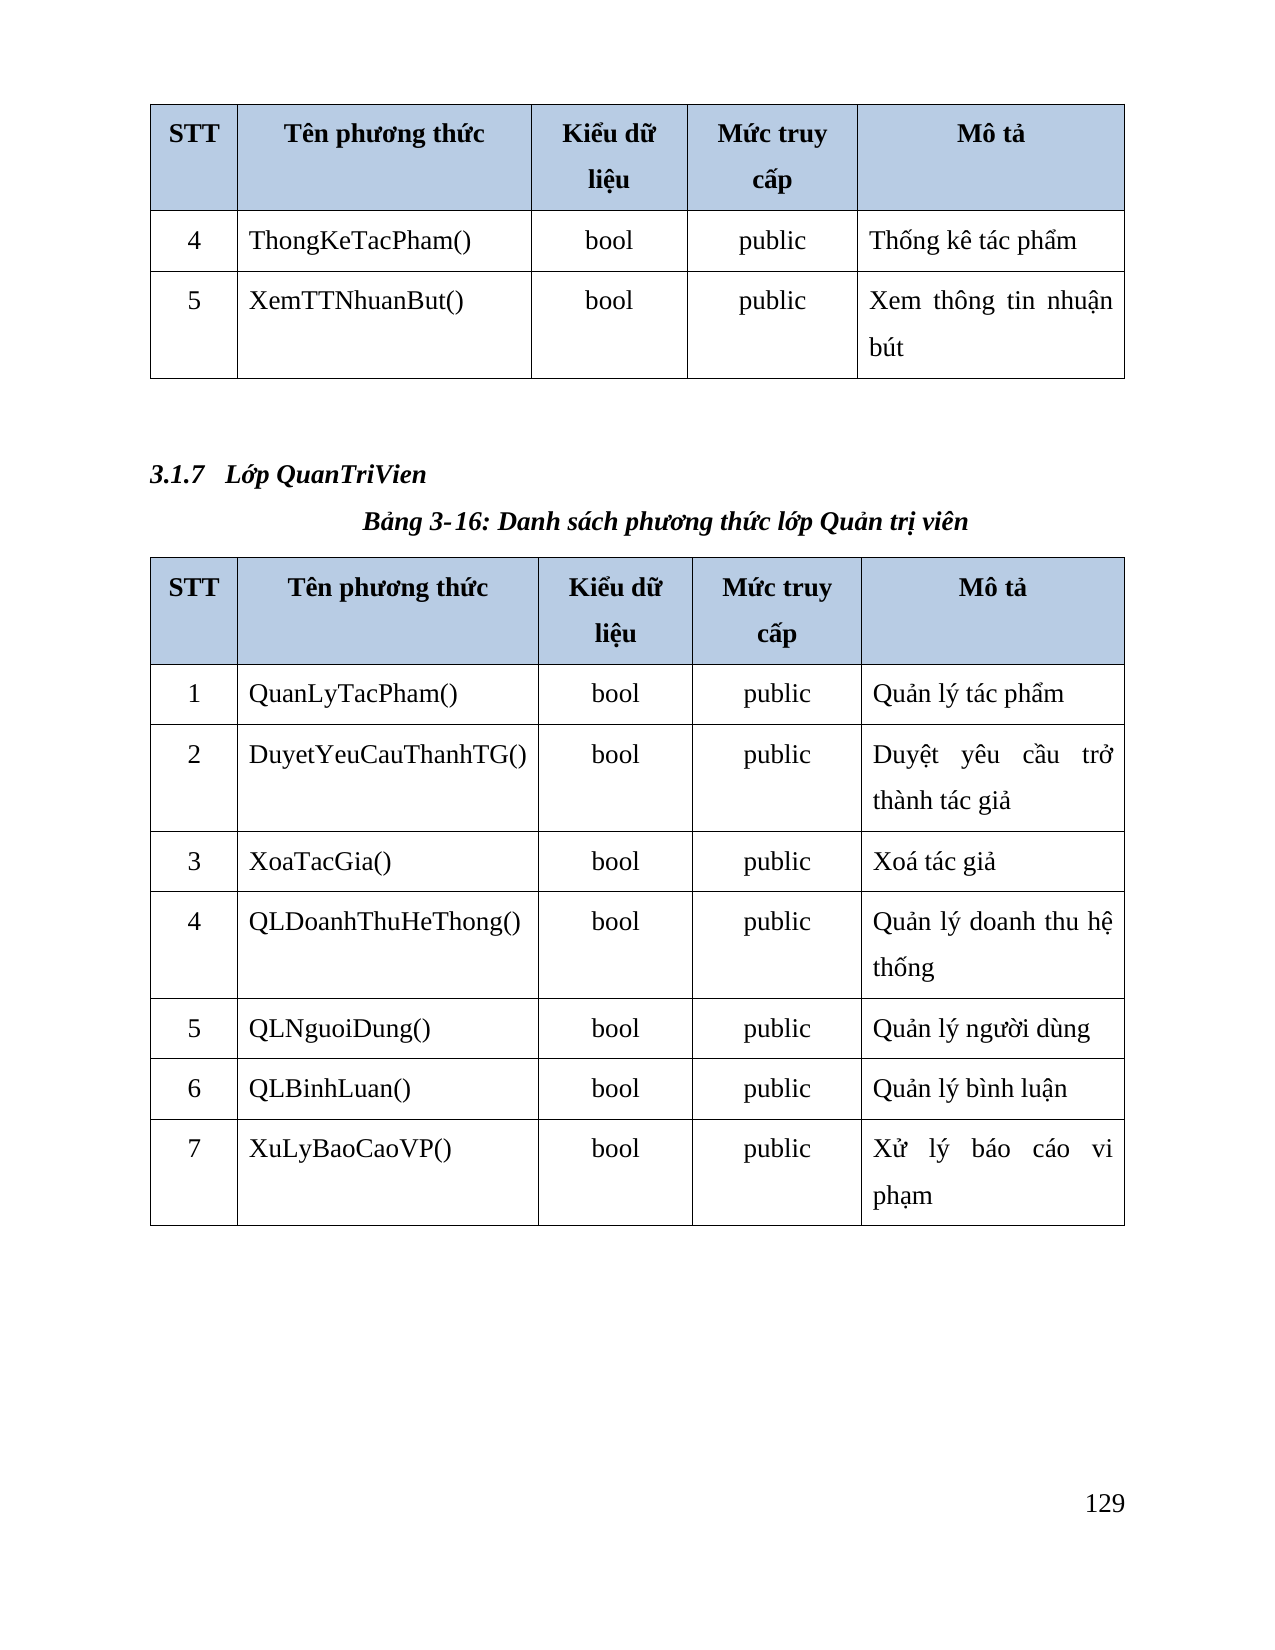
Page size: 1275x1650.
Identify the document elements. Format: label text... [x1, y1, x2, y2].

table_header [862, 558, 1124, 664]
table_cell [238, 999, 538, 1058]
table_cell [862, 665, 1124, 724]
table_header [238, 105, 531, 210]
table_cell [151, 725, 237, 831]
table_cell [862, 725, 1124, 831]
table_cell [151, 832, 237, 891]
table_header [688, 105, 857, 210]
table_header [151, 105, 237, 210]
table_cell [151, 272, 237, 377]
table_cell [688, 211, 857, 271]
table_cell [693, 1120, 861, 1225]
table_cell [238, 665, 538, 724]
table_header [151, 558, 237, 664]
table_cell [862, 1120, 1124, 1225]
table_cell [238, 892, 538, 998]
subtitle Lớp QuanTriVien [150, 458, 1125, 489]
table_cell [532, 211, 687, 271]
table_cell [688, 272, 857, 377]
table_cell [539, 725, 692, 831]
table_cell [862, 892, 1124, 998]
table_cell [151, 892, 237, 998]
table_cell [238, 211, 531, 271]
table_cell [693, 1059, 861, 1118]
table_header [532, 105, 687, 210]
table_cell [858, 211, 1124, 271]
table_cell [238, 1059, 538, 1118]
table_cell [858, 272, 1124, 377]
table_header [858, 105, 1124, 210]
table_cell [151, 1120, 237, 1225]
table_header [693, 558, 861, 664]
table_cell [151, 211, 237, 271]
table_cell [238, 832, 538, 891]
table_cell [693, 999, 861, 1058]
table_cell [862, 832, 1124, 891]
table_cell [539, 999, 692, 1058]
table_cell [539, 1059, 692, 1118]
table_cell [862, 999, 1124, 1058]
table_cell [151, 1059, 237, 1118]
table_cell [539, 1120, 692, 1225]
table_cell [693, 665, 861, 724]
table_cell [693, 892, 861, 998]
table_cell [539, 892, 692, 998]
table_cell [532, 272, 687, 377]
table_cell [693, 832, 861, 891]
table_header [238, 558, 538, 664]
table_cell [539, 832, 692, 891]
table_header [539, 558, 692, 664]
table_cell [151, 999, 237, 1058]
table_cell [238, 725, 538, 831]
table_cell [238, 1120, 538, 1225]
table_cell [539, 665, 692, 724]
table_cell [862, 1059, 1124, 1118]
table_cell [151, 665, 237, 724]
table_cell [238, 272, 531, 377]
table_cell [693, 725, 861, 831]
